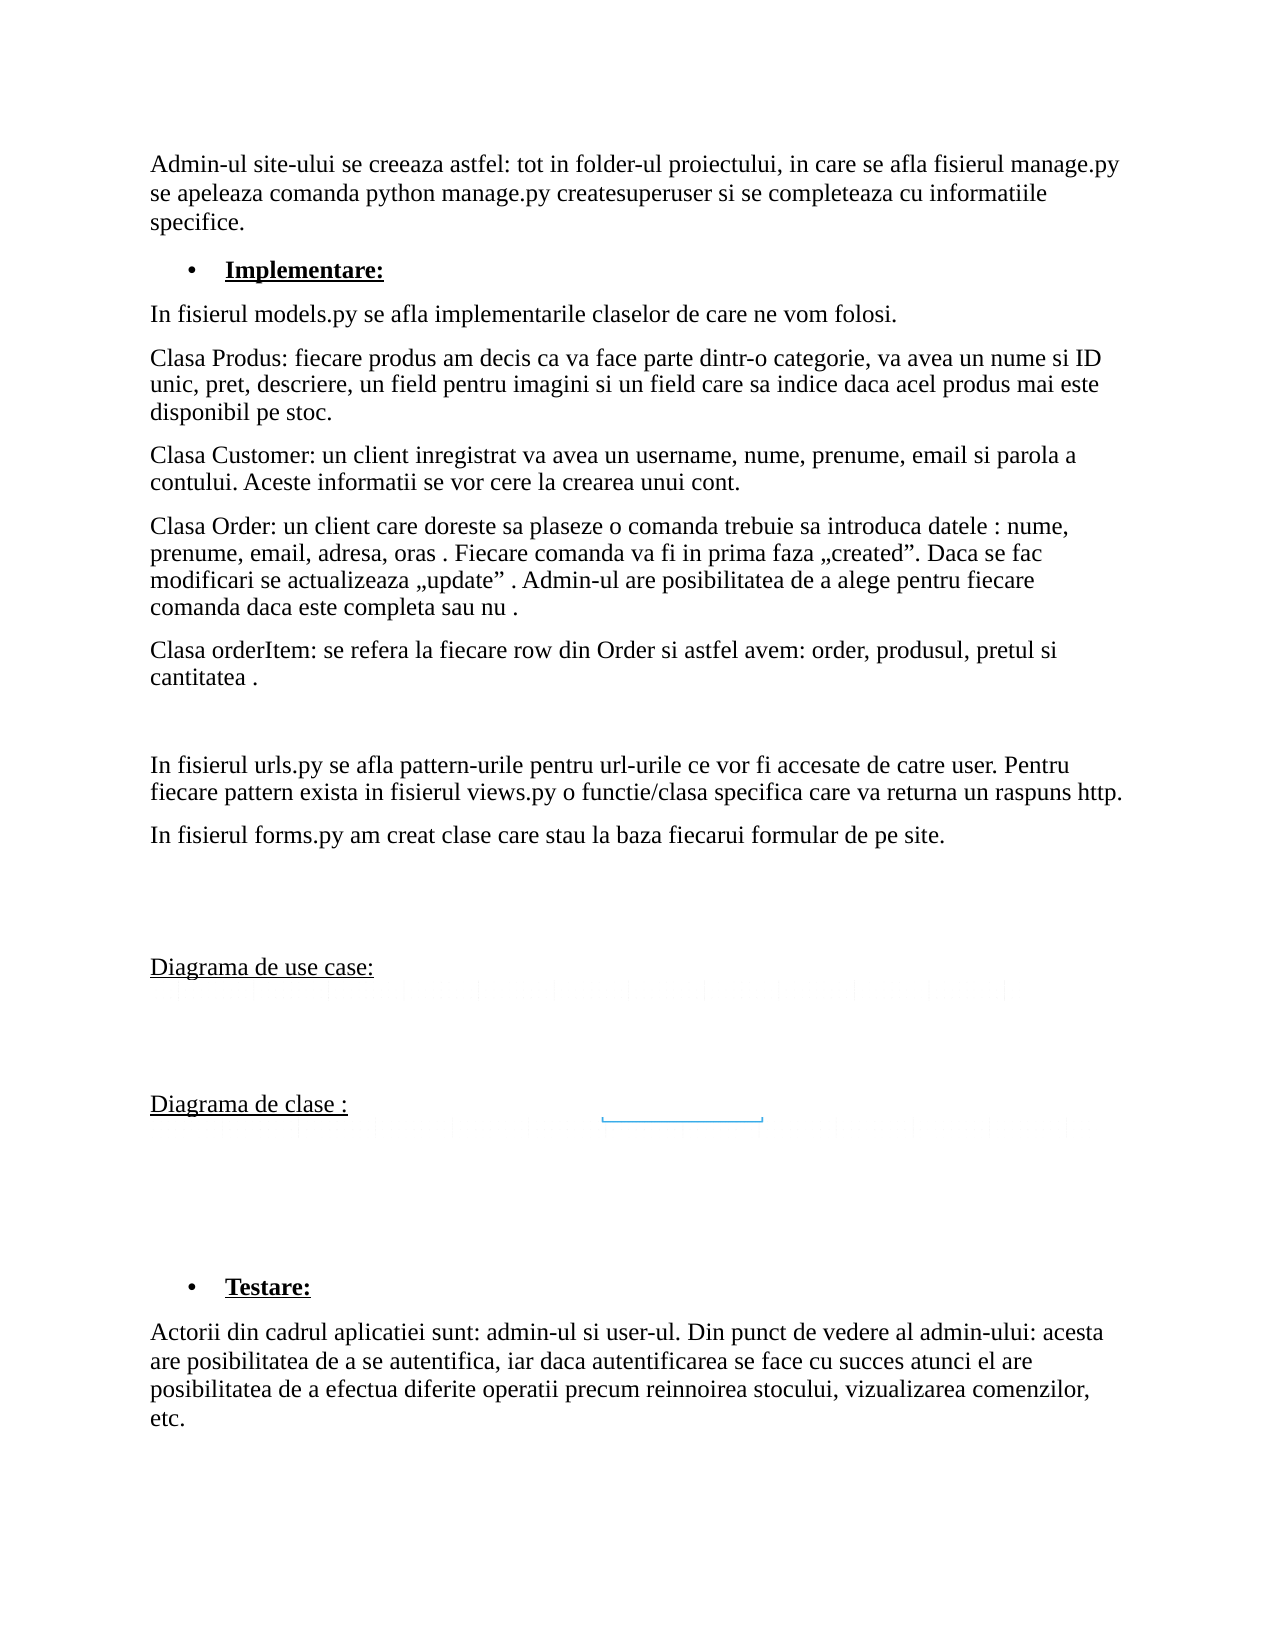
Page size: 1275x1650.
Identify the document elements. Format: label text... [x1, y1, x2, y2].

text In fisierul models.py se afla implementarile claselor de care ne vom folosi. [150, 301, 1125, 328]
text Clasa orderItem: se refera la fiecare row din Order si astfel avem: order, produsul, pretul si cantitatea . [150, 637, 1125, 691]
list Implementare: [187, 257, 1125, 284]
text Clasa Order: un client care doreste sa plaseze o comanda trebuie sa introduca datele : nume, prenume, email, adresa, oras . Fiecare comanda va fi in prima faza „created”. Daca se fac modificari se actualizeaza „update” . Admin-ul are posibilitatea de a alege pentru fiecare comanda daca este completa sau nu . [150, 513, 1125, 621]
text Clasa Produs: fiecare produs am decis ca va face parte dintr-o categorie, va avea un nume si ID unic, pret, descriere, un field pentru imagini si un field care sa indice daca acel produs mai este disponibil pe stoc. [150, 344, 1125, 425]
text Clasa Customer: un client inregistrat va avea un username, nume, prenume, email si parola a contului. Aceste informatii se vor cere la crearea unui cont. [150, 442, 1125, 496]
text Actorii din cadrul aplicatiei sunt: admin-ul si user-ul. Din punct de vedere al admin-ului: acesta are posibilitatea de a se autentifica, iar daca autentificarea se face cu succes atunci el are posibilitatea de a efectua diferite operatii precum reinnoirea stocului, vizualizarea comenzilor, etc. [150, 1317, 1125, 1432]
text Admin-ul site-ului se creeaza astfel: tot in folder-ul proiectului, in care se afla fisierul manage.py se apeleaza comanda python manage.py createsuperuser si se completeaza cu informatiile specifice. [150, 150, 1125, 236]
text Diagrama de clase : [150, 1093, 1125, 1118]
text In fisierul forms.py am creat clase care stau la baza fiecarui formular de pe site. [150, 822, 1125, 849]
list Testare: [187, 1274, 1125, 1301]
text In fisierul urls.py se afla pattern-urile pentru url-urile ce vor fi accesate de catre user. Pentru fiecare pattern exista in fisierul views.py o functie/clasa specifica care va returna un raspuns http. [150, 751, 1125, 805]
text Diagrama de use case: [150, 955, 1125, 980]
